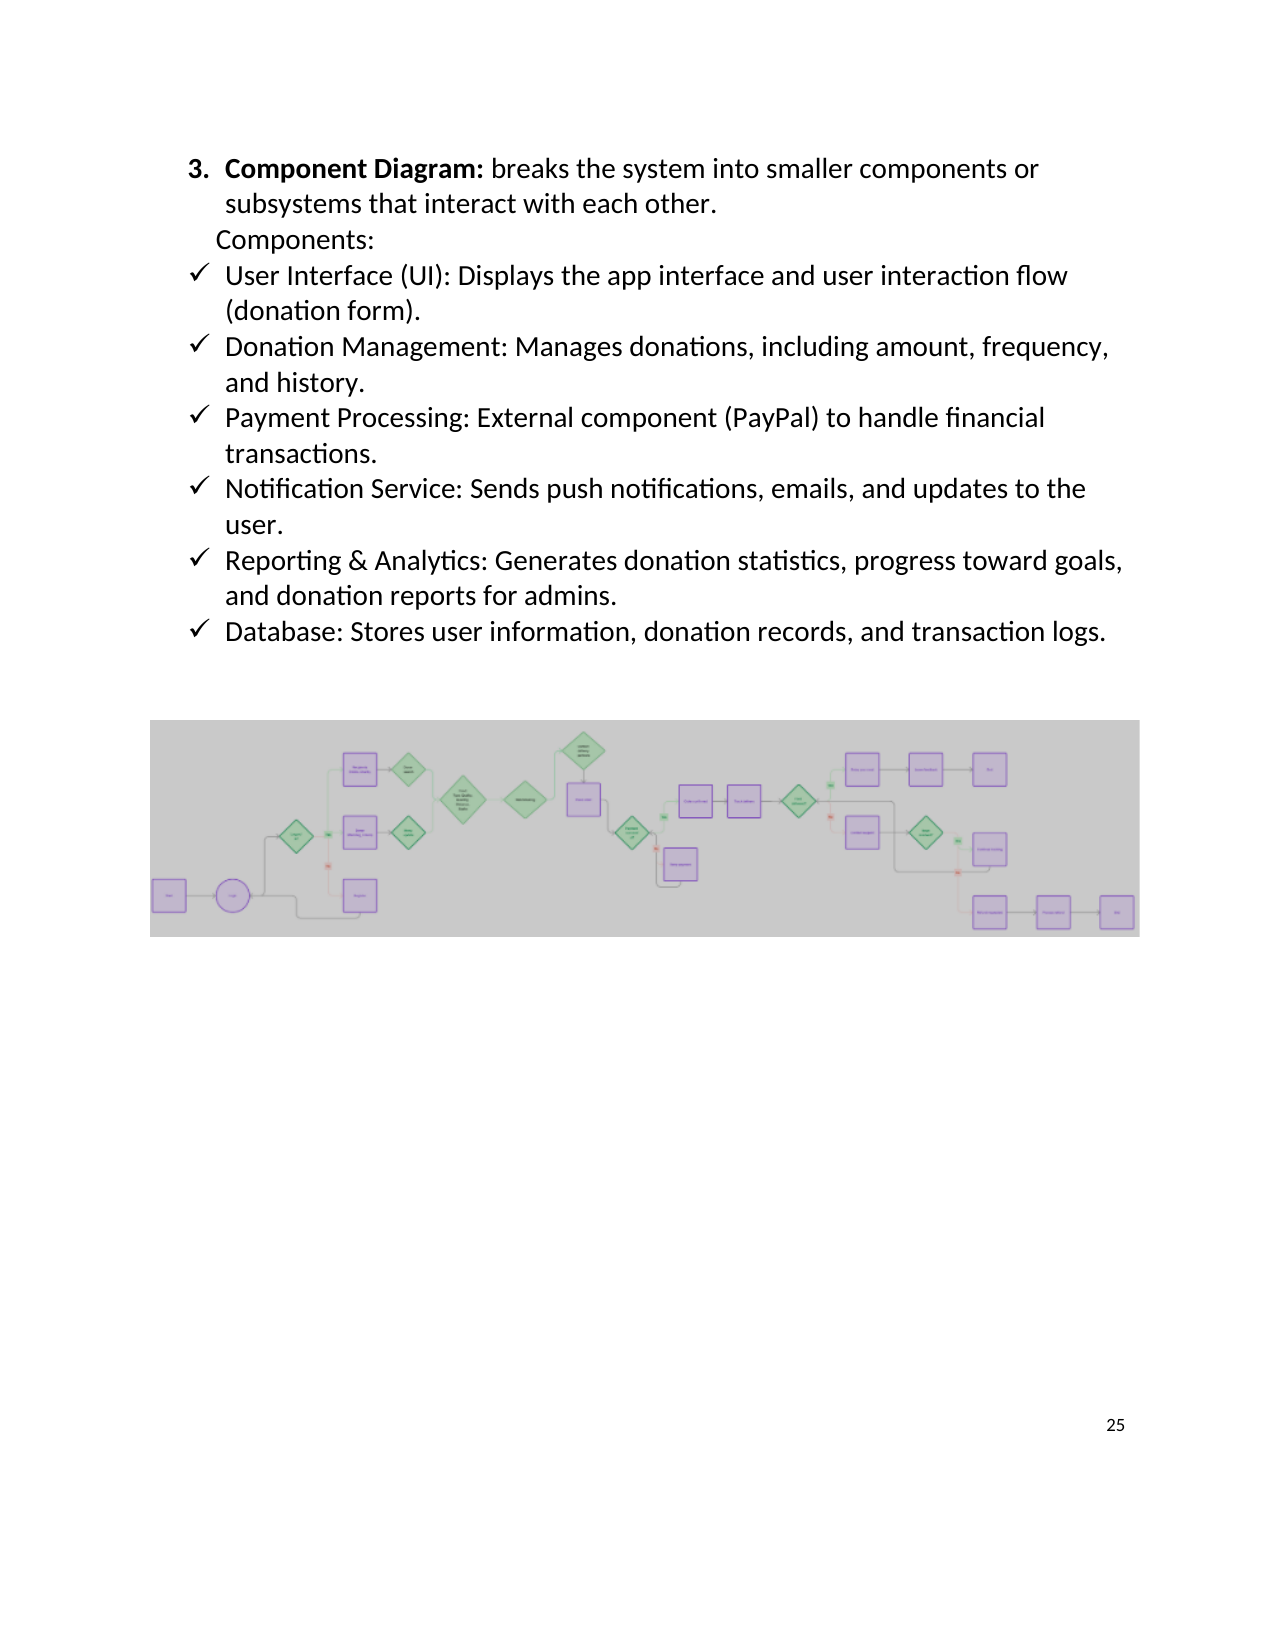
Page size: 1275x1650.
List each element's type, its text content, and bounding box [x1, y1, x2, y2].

list Component Diagram: breaks the system into smaller components or subsystems that interact with each other. [187, 150, 1125, 221]
picture [150, 720, 1140, 937]
list Reporting & Analytics: Generates donation statistics, progress toward goals, and donation reports for admins. [187, 542, 1125, 613]
list Database: Stores user information, donation records, and transaction logs. [187, 613, 1125, 649]
list Payment Processing: External component (PayPal) to handle financial transactions. [187, 399, 1125, 471]
list User Interface (UI): Displays the app interface and user interaction flow (donation form). [187, 257, 1125, 328]
list Donation Management: Manages donations, including amount, frequency, and history. [187, 328, 1125, 399]
text 25 [150, 1413, 1125, 1436]
list Notification Service: Sends push notifications, emails, and updates to the user. [187, 471, 1125, 542]
text Components: [150, 221, 1125, 257]
